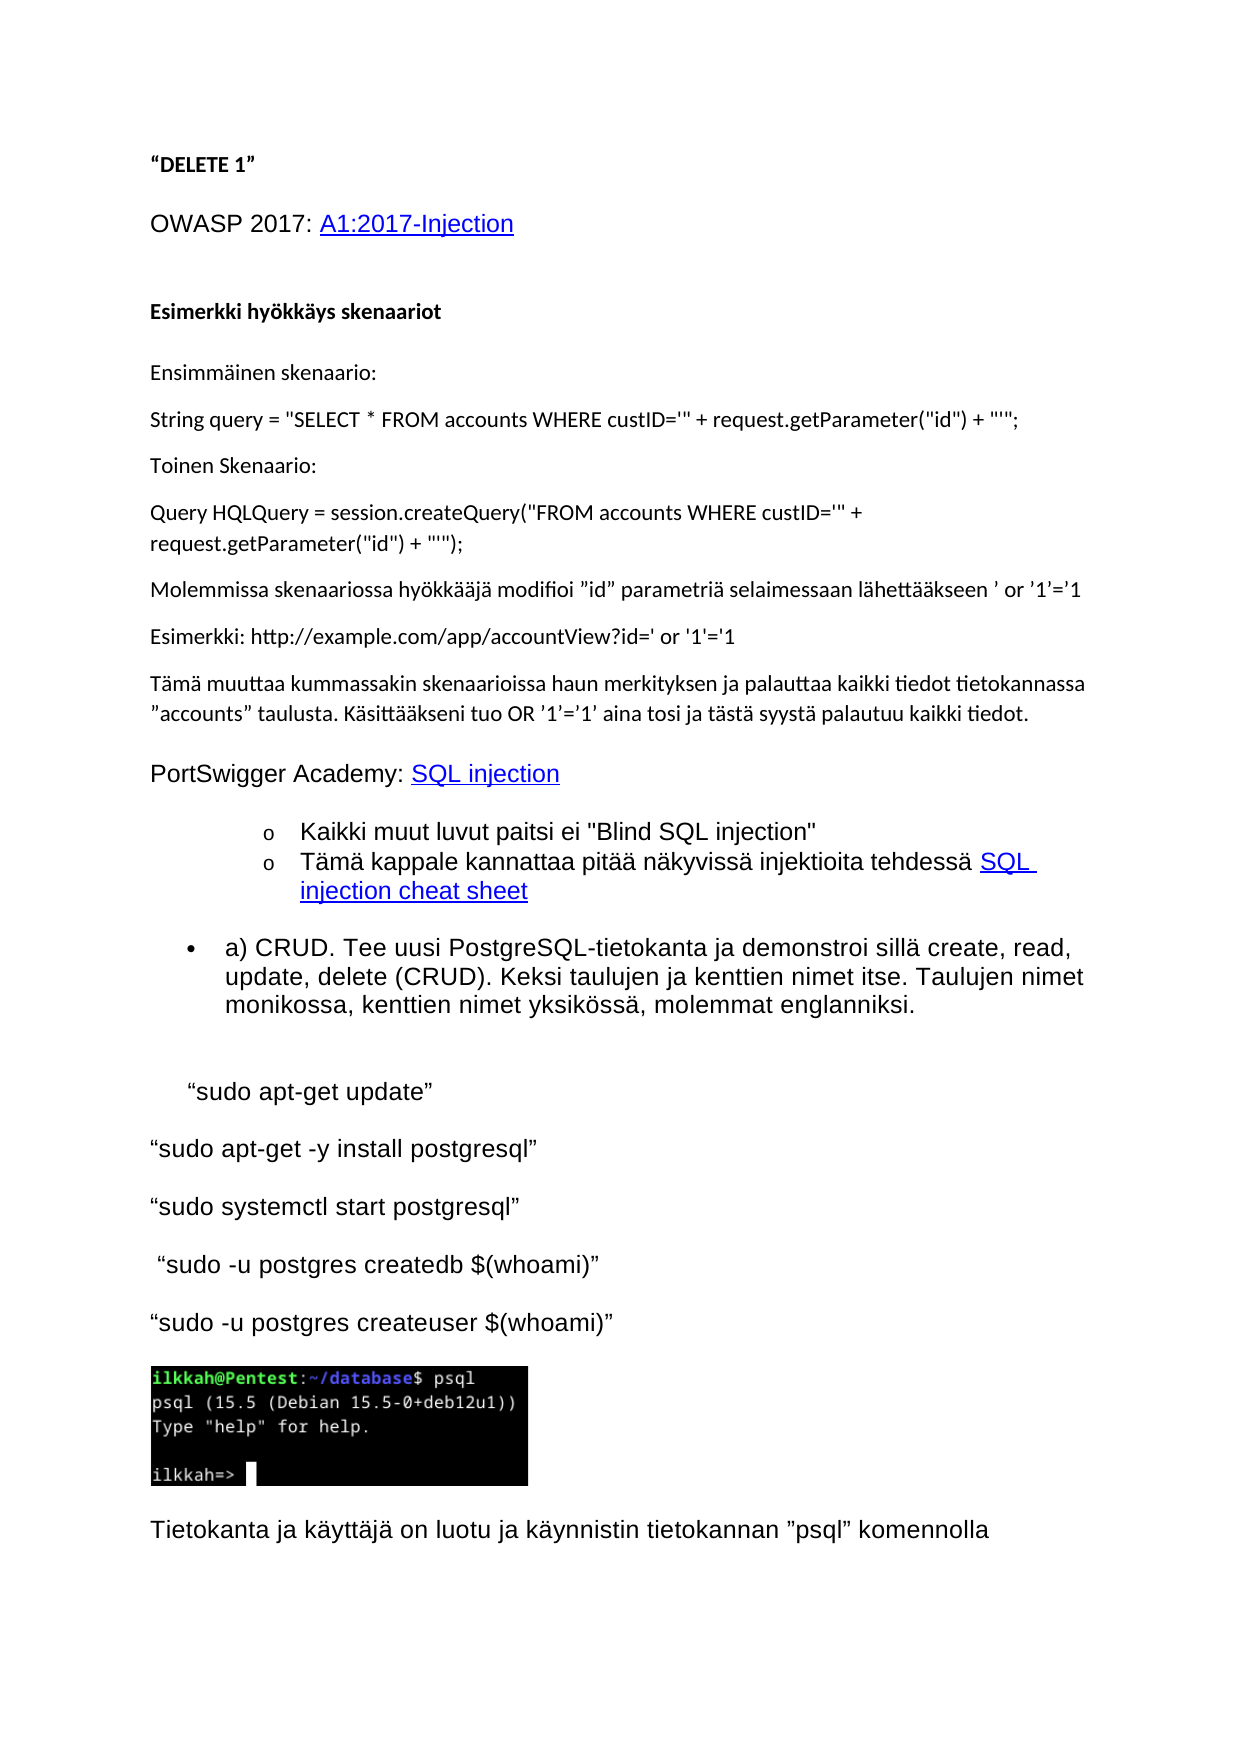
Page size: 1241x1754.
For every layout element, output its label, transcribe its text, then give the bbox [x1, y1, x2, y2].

text “sudo systemctl start postgresql” [150, 1192, 1090, 1221]
text “sudo -u postgres createdb $(whoami)” [150, 1250, 1090, 1279]
text Esimerkki hyökkäys skenaariot Ensimmäinen skenaario: [150, 267, 1090, 386]
text “sudo apt-get -y install postgresql” [150, 1134, 1090, 1163]
text Query HQLQuery = session.createQuery("FROM accounts WHERE custID='" + request.getParameter("id") + "'"); [150, 498, 1090, 557]
picture [150, 1366, 529, 1486]
text Toinen Skenaario: [150, 452, 1090, 480]
list Tämä kappale kannattaa pitää näkyvissä injektioita tehdessä SQL injection cheat sheet [262, 847, 1090, 933]
text “sudo apt-get update” [187, 1076, 1090, 1105]
list a) CRUD. Tee uusi PostgreSQL-tietokanta ja demonstroi sillä create, read, update, delete (CRUD). Keksi taulujen ja kenttien nimet itse. Taulujen nimet monikossa, kenttien nimet yksikössä, molemmat englanniksi. [187, 933, 1090, 1047]
text Tietokanta ja käyttäjä on luotu ja käynnistin tietokannan ”psql” komennolla [150, 1515, 1090, 1544]
list Kaikki muut luvut paitsi ei "Blind SQL injection" [262, 817, 1090, 847]
text “DELETE 1” [150, 150, 1090, 178]
text Molemmissa skenaariossa hyökkääjä modifioi ”id” parametriä selaimessaan lähettääkseen ’ or ’1’=’1 [150, 576, 1090, 604]
text Tämä muuttaa kummassakin skenaarioissa haun merkityksen ja palauttaa kaikki tiedot tietokannassa ”accounts” taulusta. Käsittääkseni tuo OR ’1’=’1’ aina tosi ja tästä syystä palautuu kaikki tiedot. [150, 669, 1090, 728]
text PortSwigger Academy: SQL injection [150, 759, 1090, 788]
text Esimerkki: http://example.com/app/accountView?id=' or '1'='1 [150, 622, 1090, 651]
text String query = "SELECT * FROM accounts WHERE custID='" + request.getParameter("id") + "'"; [150, 405, 1090, 433]
text OWASP 2017: A1:2017-Injection [150, 209, 1090, 238]
text “sudo -u postgres createuser $(whoami)” [150, 1308, 1090, 1337]
